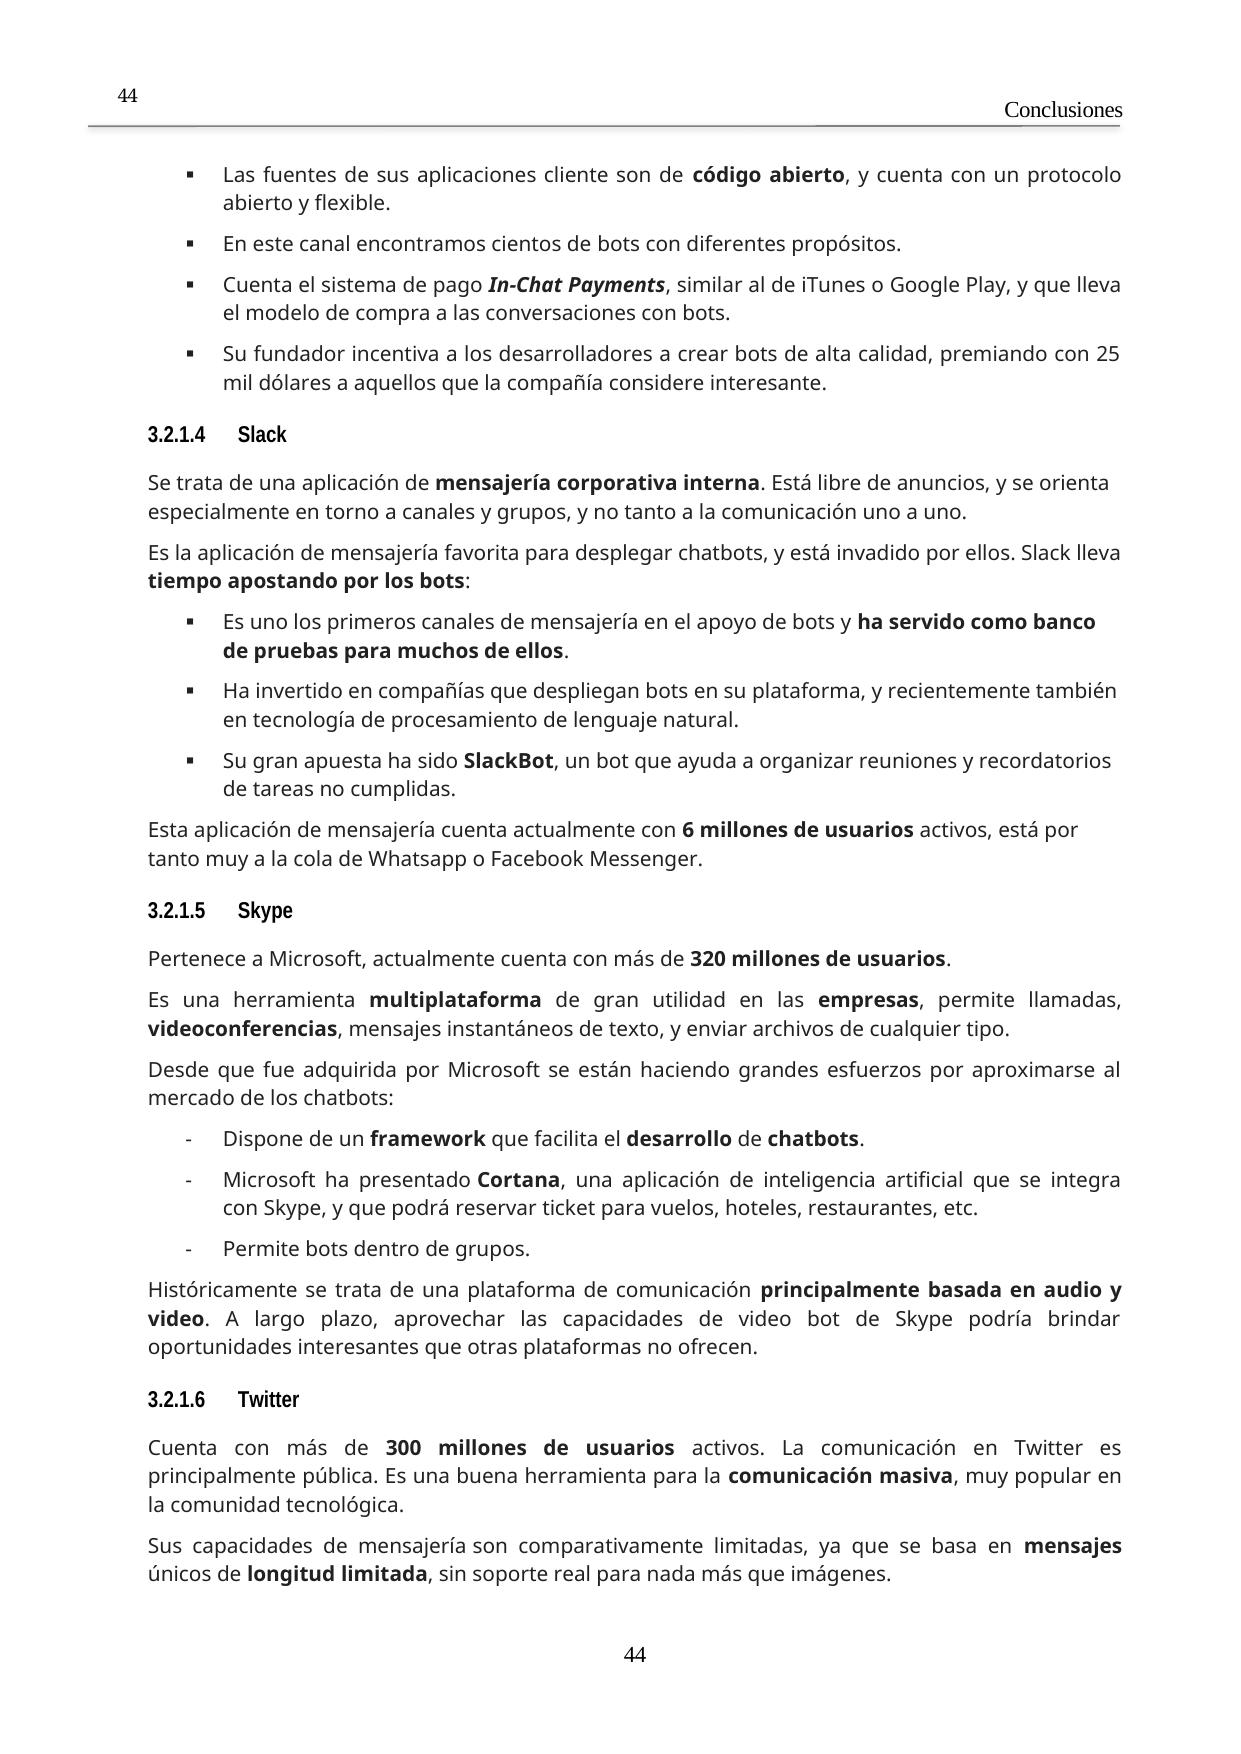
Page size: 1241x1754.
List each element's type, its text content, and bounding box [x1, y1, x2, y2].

list Su gran apuesta ha sido SlackBot, un bot que ayuda a organizar reuniones y recordatorios de tareas no cumplidas. [185, 746, 1122, 803]
text Se trata de una aplicación de mensajería corporativa interna. Está libre de anuncios, y se orienta especialmente en torno a canales y grupos, y no tanto a la comunicación uno a uno. [148, 468, 1122, 525]
subtitle Twitter [148, 1386, 1122, 1412]
text Cuenta con más de 300 millones de usuarios activos. La comunicación en Twitter es principalmente pública. Es una buena herramienta para la comunicación masiva, muy popular en la comunidad tecnológica. [148, 1433, 1122, 1518]
text Históricamente se trata de una plataforma de comunicación principalmente basada en audio y video. A largo plazo, aprovechar las capacidades de video bot de Skype podría brindar oportunidades interesantes que otras plataformas no ofrecen. [148, 1275, 1122, 1361]
subtitle Skype [148, 897, 1122, 924]
list En este canal encontramos cientos de bots con diferentes propósitos. [185, 229, 1122, 258]
list Es uno los primeros canales de mensajería en el apoyo de bots y ha servido como banco de pruebas para muchos de ellos. [185, 607, 1122, 664]
subtitle Slack [148, 421, 1122, 448]
text Es una herramienta multiplataforma de gran utilidad en las empresas, permite llamadas, videoconferencias, mensajes instantáneos de texto, y enviar archivos de cualquier tipo. [148, 985, 1122, 1042]
list Microsoft ha presentado Cortana, una aplicación de inteligencia artificial que se integra con Skype, y que podrá reservar ticket para vuelos, hoteles, restaurantes, etc. [185, 1165, 1122, 1222]
list Cuenta el sistema de pago In-Chat Payments, similar al de iTunes o Google Play, y que lleva el modelo de compra a las conversaciones con bots. [185, 270, 1122, 327]
text Es la aplicación de mensajería favorita para desplegar chatbots, y está invadido por ellos. Slack lleva tiempo apostando por los bots: [148, 538, 1122, 595]
list Dispone de un framework que facilita el desarrollo de chatbots. [185, 1124, 1122, 1153]
text Esta aplicación de mensajería cuenta actualmente con 6 millones de usuarios activos, está por tanto muy a la cola de Whatsapp o Facebook Messenger. [148, 815, 1122, 872]
list Ha invertido en compañías que despliegan bots en su plataforma, y recientemente también en tecnología de procesamiento de lenguaje natural. [185, 677, 1122, 733]
list Su fundador incentiva a los desarrolladores a crear bots de alta calidad, premiando con 25 mil dólares a aquellos que la compañía considere interesante. [185, 339, 1122, 396]
text Pertenece a Microsoft, actualmente cuenta con más de 320 millones de usuarios. [148, 944, 1122, 973]
list Las fuentes de sus aplicaciones cliente son de código abierto, y cuenta con un protocolo abierto y flexible. [185, 160, 1122, 217]
list Permite bots dentro de grupos. [185, 1234, 1122, 1263]
text Sus capacidades de mensajería son comparativamente limitadas, ya que se basa en mensajes únicos de longitud limitada, sin soporte real para nada más que imágenes. [148, 1531, 1122, 1588]
text Desde que fue adquirida por Microsoft se están haciendo grandes esfuerzos por aproximarse al mercado de los chatbots: [148, 1055, 1122, 1112]
